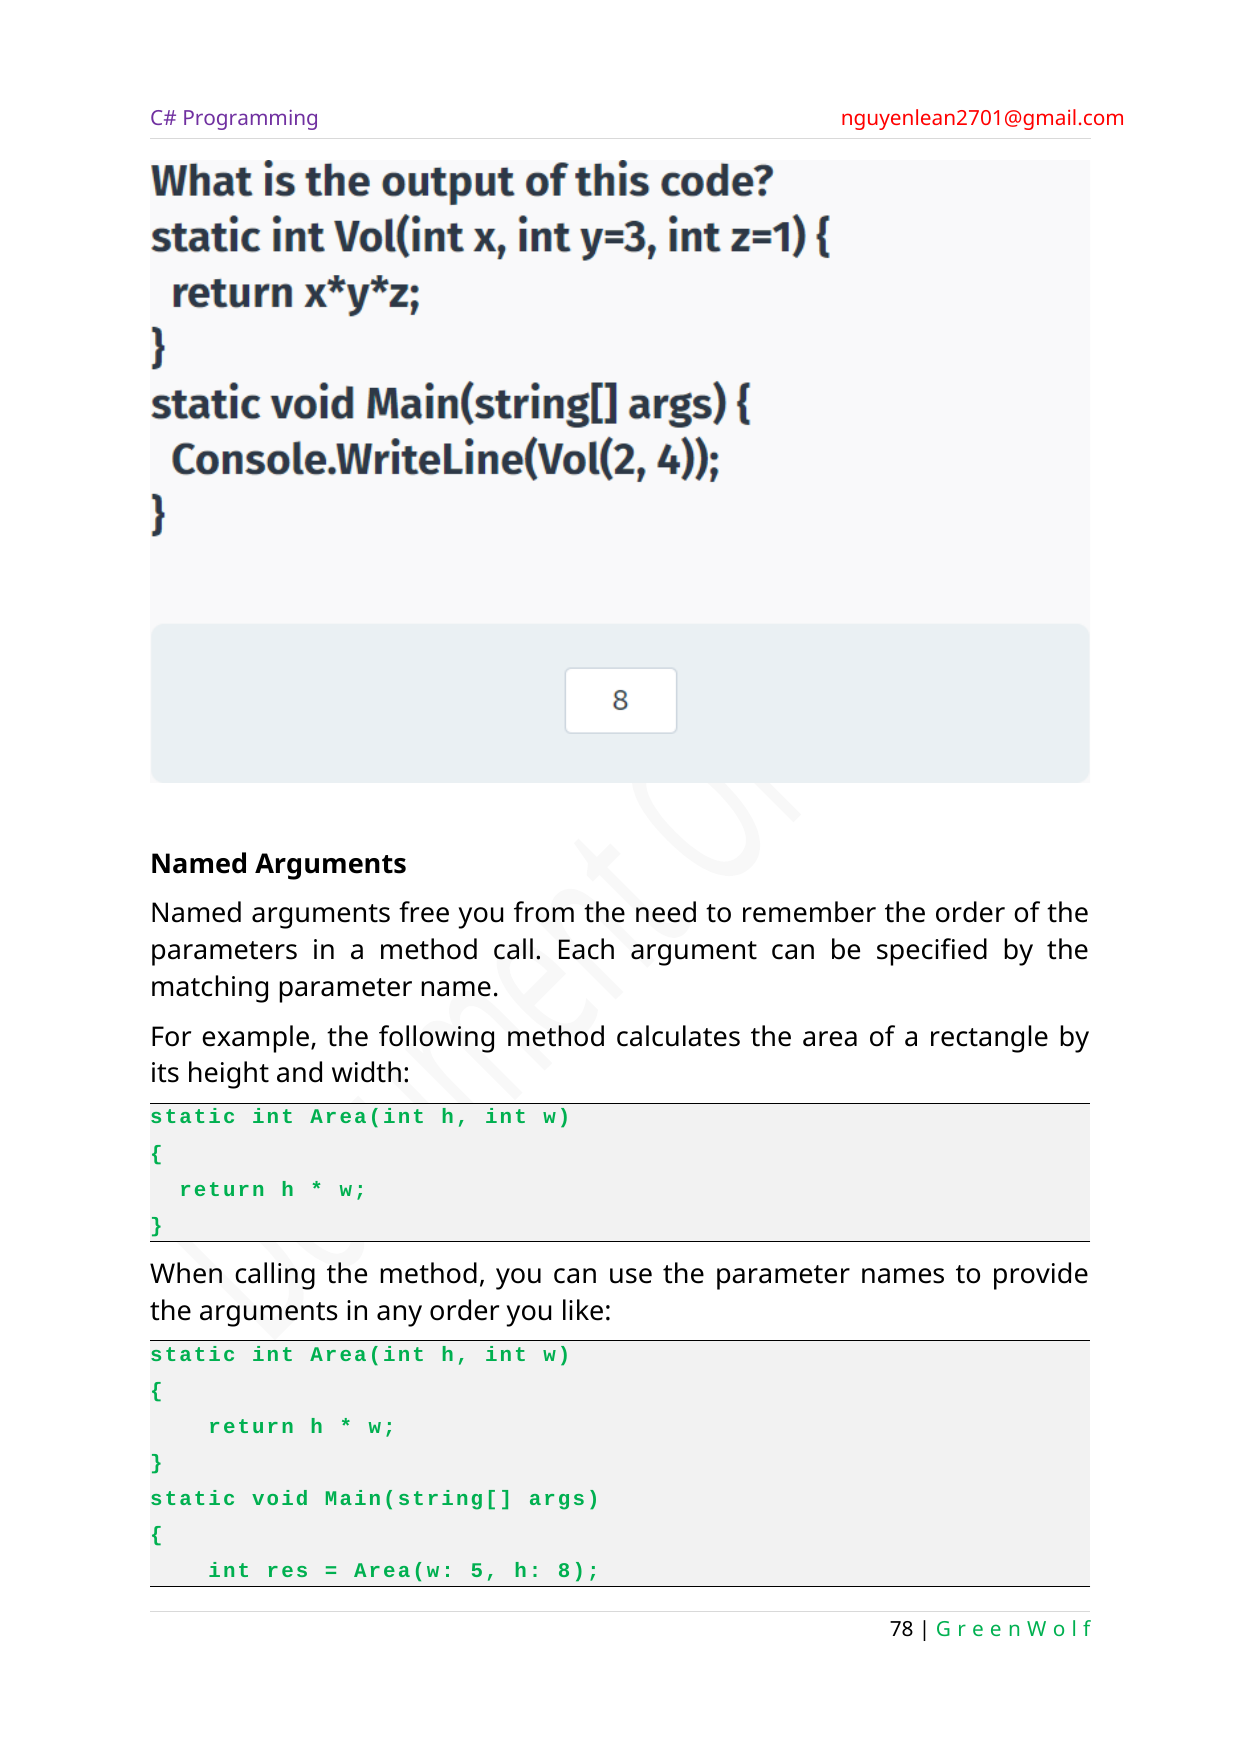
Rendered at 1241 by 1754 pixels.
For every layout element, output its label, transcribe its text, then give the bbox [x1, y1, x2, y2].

picture [150, 160, 1091, 783]
text int res = Area(w: 5, h: 8); [150, 1557, 1090, 1586]
text { [150, 1139, 1090, 1166]
text return h * w; [150, 1413, 1090, 1439]
text static int Area(int h, int w) [150, 1341, 1090, 1367]
text For example, the following method calculates the area of a rectangle by its height and width: [150, 1017, 1090, 1091]
text static void Main(string[] args) [150, 1485, 1090, 1512]
text { [150, 1377, 1090, 1403]
text Named Arguments [150, 844, 1090, 881]
text { [150, 1521, 1090, 1548]
text return h * w; [150, 1176, 1090, 1202]
text static int Area(int h, int w) [150, 1104, 1090, 1130]
text } [150, 1449, 1090, 1476]
text Named arguments free you from the need to remember the order of the parameters in a method call. Each argument can be specified by the matching parameter name. [150, 894, 1090, 1004]
text } [150, 1212, 1090, 1241]
text When calling the method, you can use the parameter names to provide the arguments in any order you like: [150, 1254, 1090, 1328]
